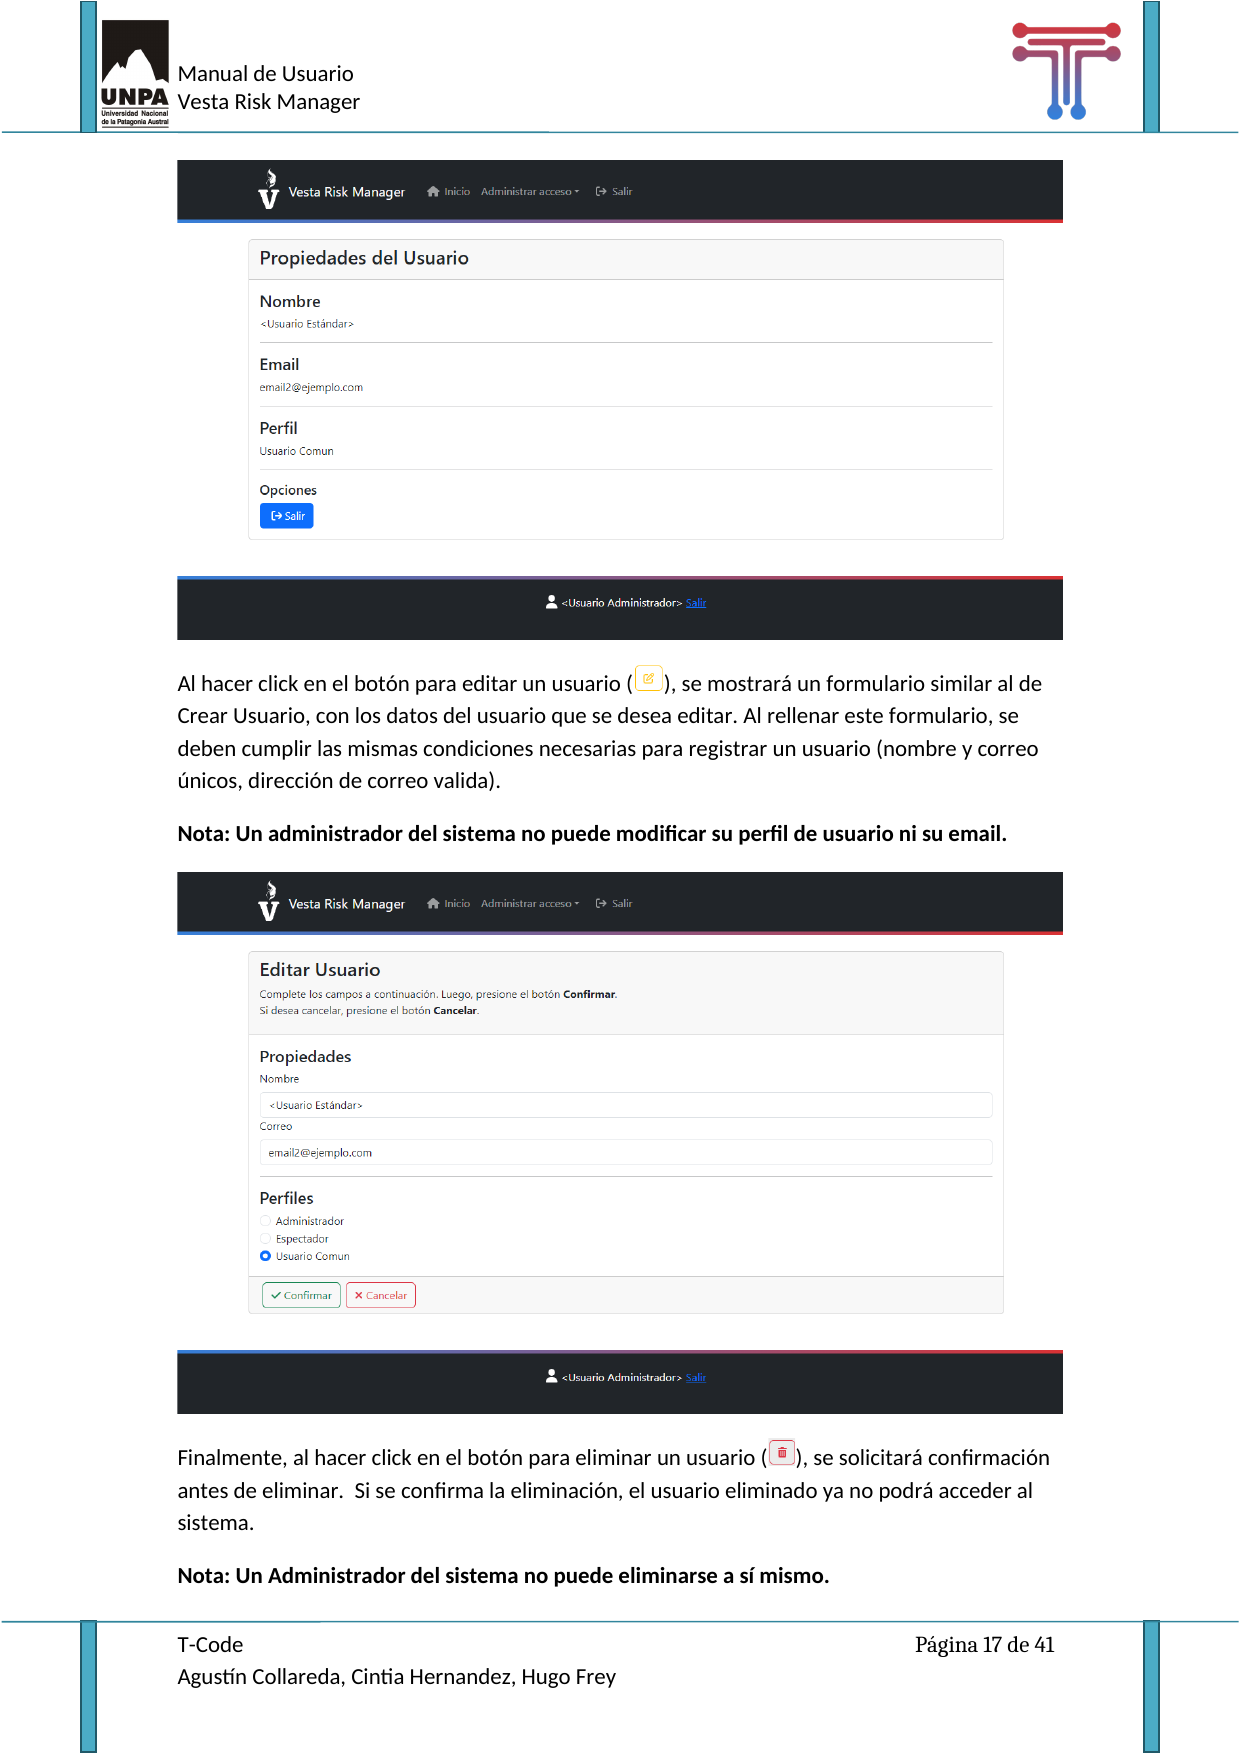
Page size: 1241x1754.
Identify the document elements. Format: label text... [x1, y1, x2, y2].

picture [100, 18, 170, 129]
text Al hacer click en el botón para editar un usuario (), se mostrará un formulario similar al de Crear Usuario, con los datos del usuario que se desea editar. Al rellenar este formulario, se deben cumplir las mismas condiciones necesarias para registrar un usuario (nombre y correo únicos, dirección de correo valida). [177, 665, 1063, 794]
text Nota: Un Administrador del sistema no puede eliminarse a sí mismo. [177, 1561, 1063, 1589]
picture [177, 872, 1063, 1414]
text Finalmente, al hacer click en el botón para eliminar un usuario (), se solicitará confirmación antes de eliminar. Si se confirma la eliminación, el usuario eliminado ya no podrá acceder al sistema. [177, 1439, 1063, 1536]
picture [1012, 19, 1122, 122]
picture [633, 664, 664, 692]
picture [177, 160, 1063, 640]
text Nota: Un administrador del sistema no puede modificar su perfil de usuario ni su email. [177, 819, 1063, 847]
picture [768, 1438, 796, 1466]
